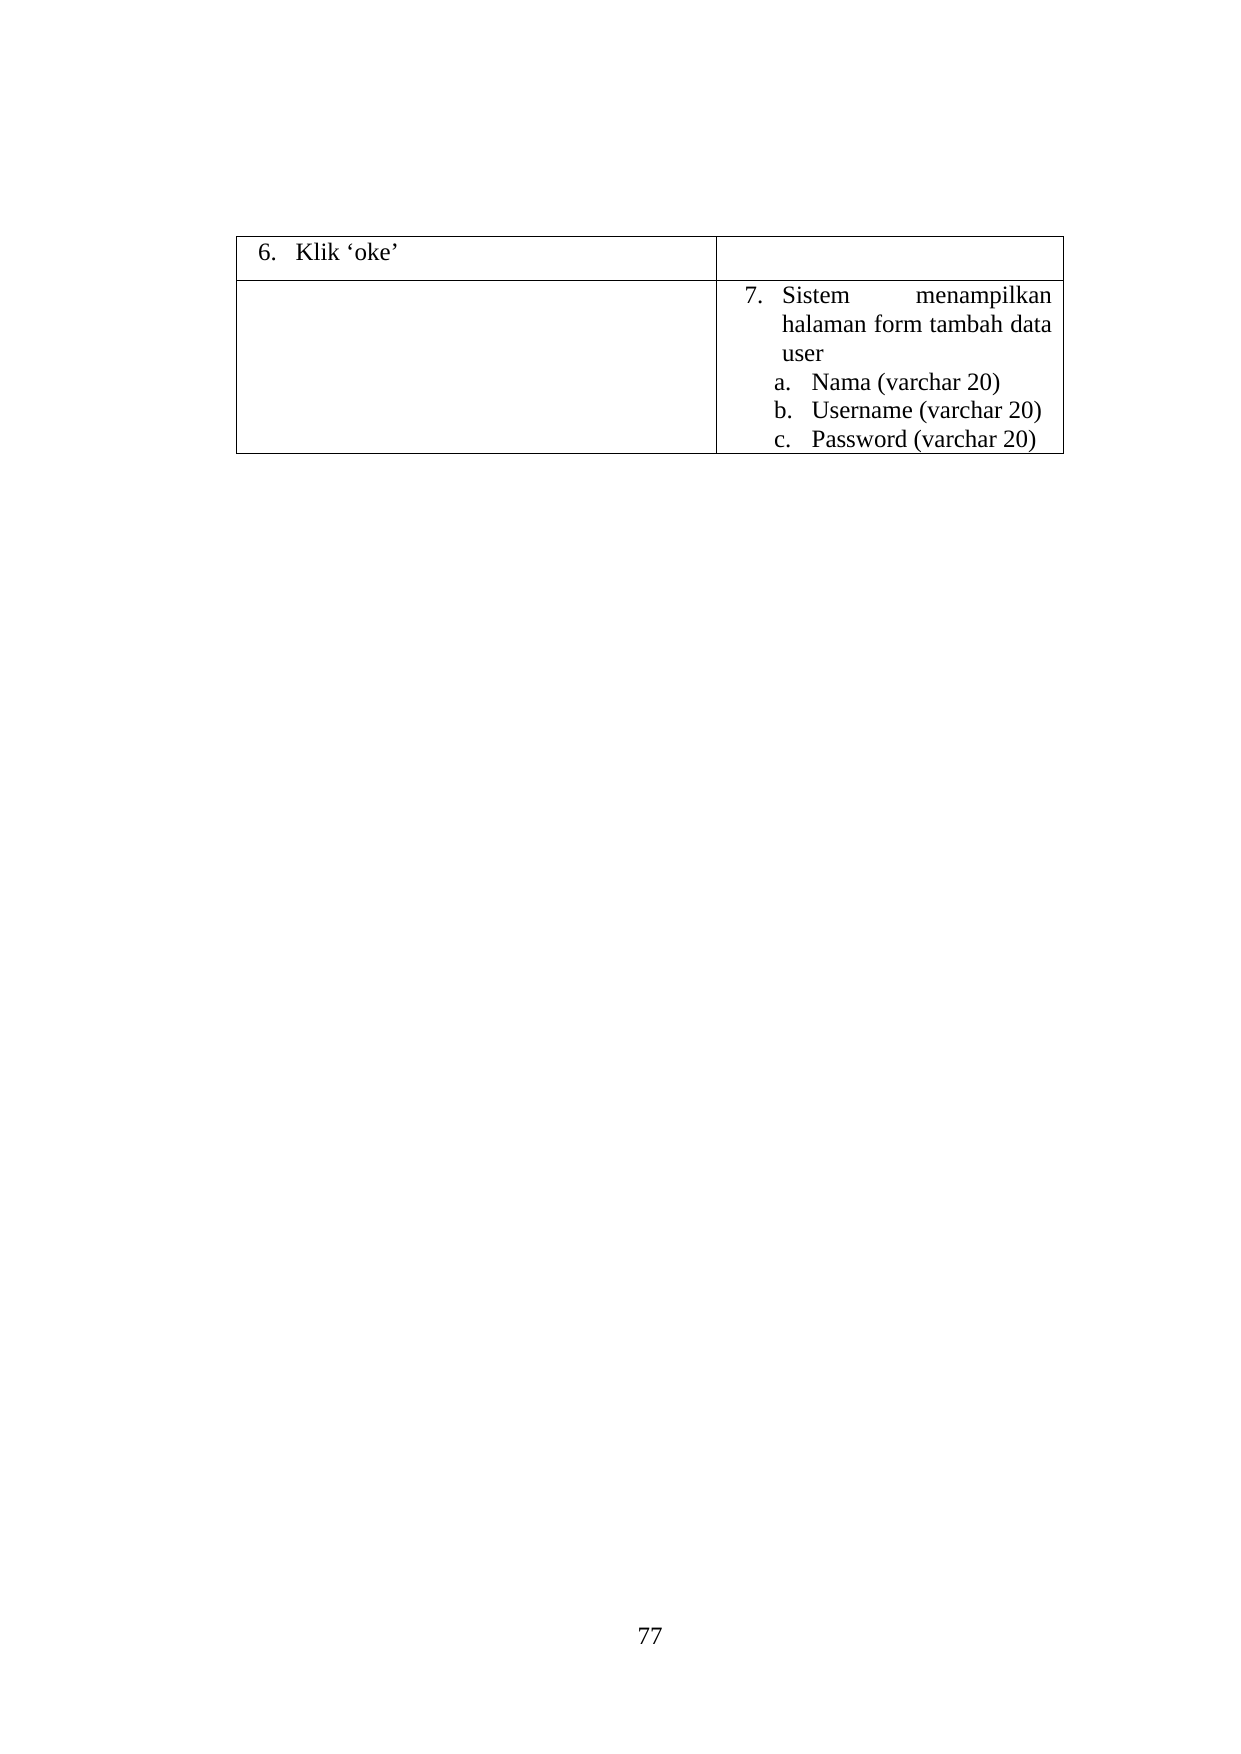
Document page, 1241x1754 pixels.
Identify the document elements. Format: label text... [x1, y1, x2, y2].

table_cell [717, 237, 1063, 279]
table_cell Klik ‘oke’ [237, 237, 716, 279]
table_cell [717, 281, 1063, 453]
table_cell [237, 281, 716, 453]
